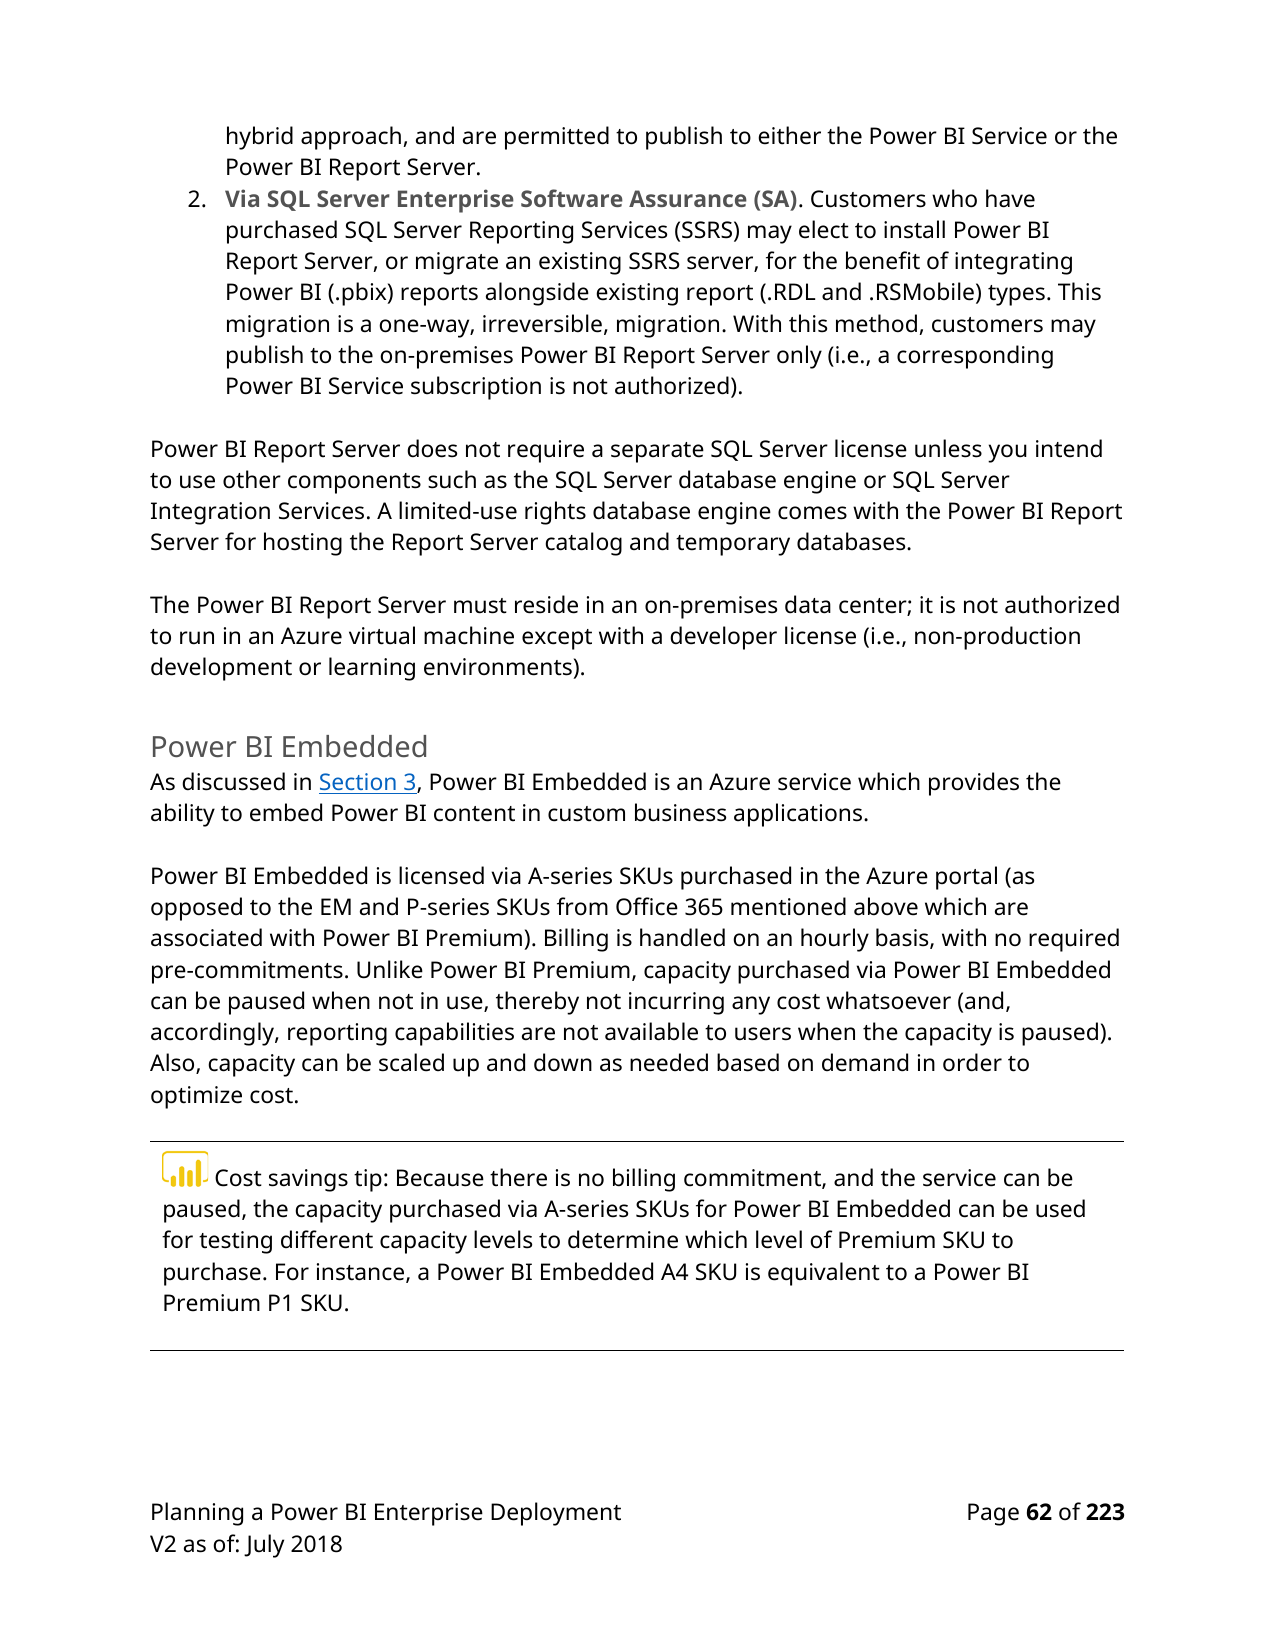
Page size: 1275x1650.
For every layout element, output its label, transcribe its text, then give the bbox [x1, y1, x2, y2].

text Power BI Embedded is licensed via A-series SKUs purchased in the Azure portal (as opposed to the EM and P-series SKUs from Office 365 mentioned above which are associated with Power BI Premium). Billing is handled on an hourly basis, with no required pre-commitments. Unlike Power BI Premium, capacity purchased via Power BI Embedded can be paused when not in use, thereby not incurring any cost whatsoever (and, accordingly, reporting capabilities are not available to users when the capacity is paused). Also, capacity can be scaled up and down as needed based on demand in order to optimize cost. [150, 860, 1125, 1110]
picture [162, 1149, 209, 1187]
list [187, 120, 1125, 182]
list Via SQL Server Enterprise Software Assurance (SA). Customers who have purchased SQL Server Reporting Services (SSRS) may elect to install Power BI Report Server, or migrate an existing SSRS server, for the benefit of integrating Power BI (.pbix) reports alongside existing report (.RDL and .RSMobile) types. This migration is a one-way, irreversible, migration. With this method, customers may publish to the on-premises Power BI Report Server only (i.e., a corresponding Power BI Service subscription is not authorized). [187, 182, 1125, 401]
text As discussed in Section 3, Power BI Embedded is an Azure service which provides the ability to embed Power BI content in custom business applications. [150, 766, 1125, 828]
text The Power BI Report Server must reside in an on-premises data center; it is not authorized to run in an Azure virtual machine except with a developer license (i.e., non-production development or learning environments). [150, 589, 1125, 682]
text Power BI Report Server does not require a separate SQL Server license unless you intend to use other components such as the SQL Server database engine or SQL Server Integration Services. A limited-use rights database engine comes with the Power BI Report Server for hosting the Report Server catalog and temporary databases. [150, 432, 1125, 557]
subtitle Power BI Embedded [150, 726, 1125, 766]
table_header Cost savings tip: Because there is no billing commitment, and the service can be paused, the capacity purchased via A-series SKUs for Power BI Embedded can be used for testing different capacity levels to determine which level of Premium SKU to purchase. For instance, a Power BI Embedded A4 SKU is equivalent to a Power BI Premium P1 SKU. [150, 1142, 1124, 1349]
